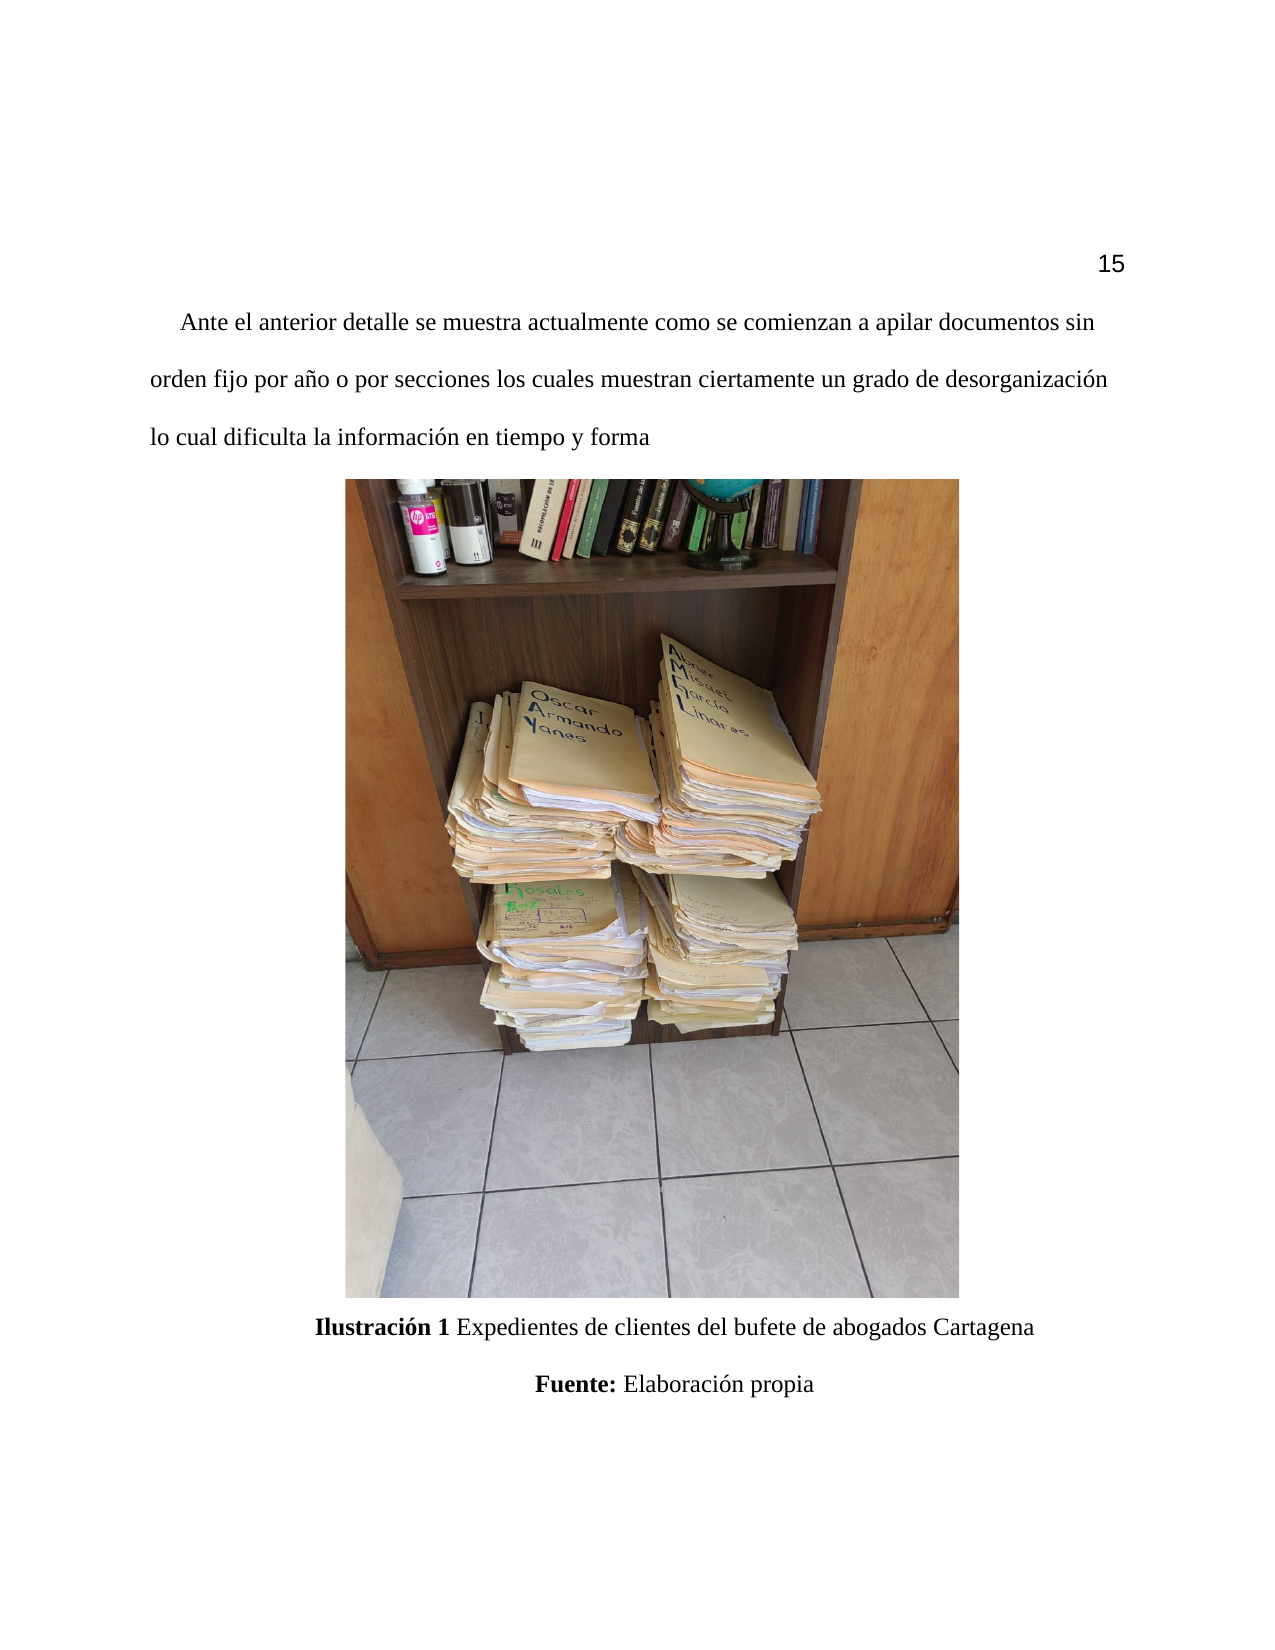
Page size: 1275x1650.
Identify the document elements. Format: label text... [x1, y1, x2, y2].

picture [345, 479, 960, 1298]
text Fuente: Elaboración propia [150, 1369, 1125, 1398]
text Ilustración 1 Expedientes de clientes del bufete de abogados Cartagena [150, 1312, 1125, 1341]
text Ante el anterior detalle se muestra actualmente como se comienzan a apilar documentos sin orden fijo por año o por secciones los cuales muestran ciertamente un grado de desorganización lo cual dificulta la información en tiempo y forma [150, 307, 1125, 451]
